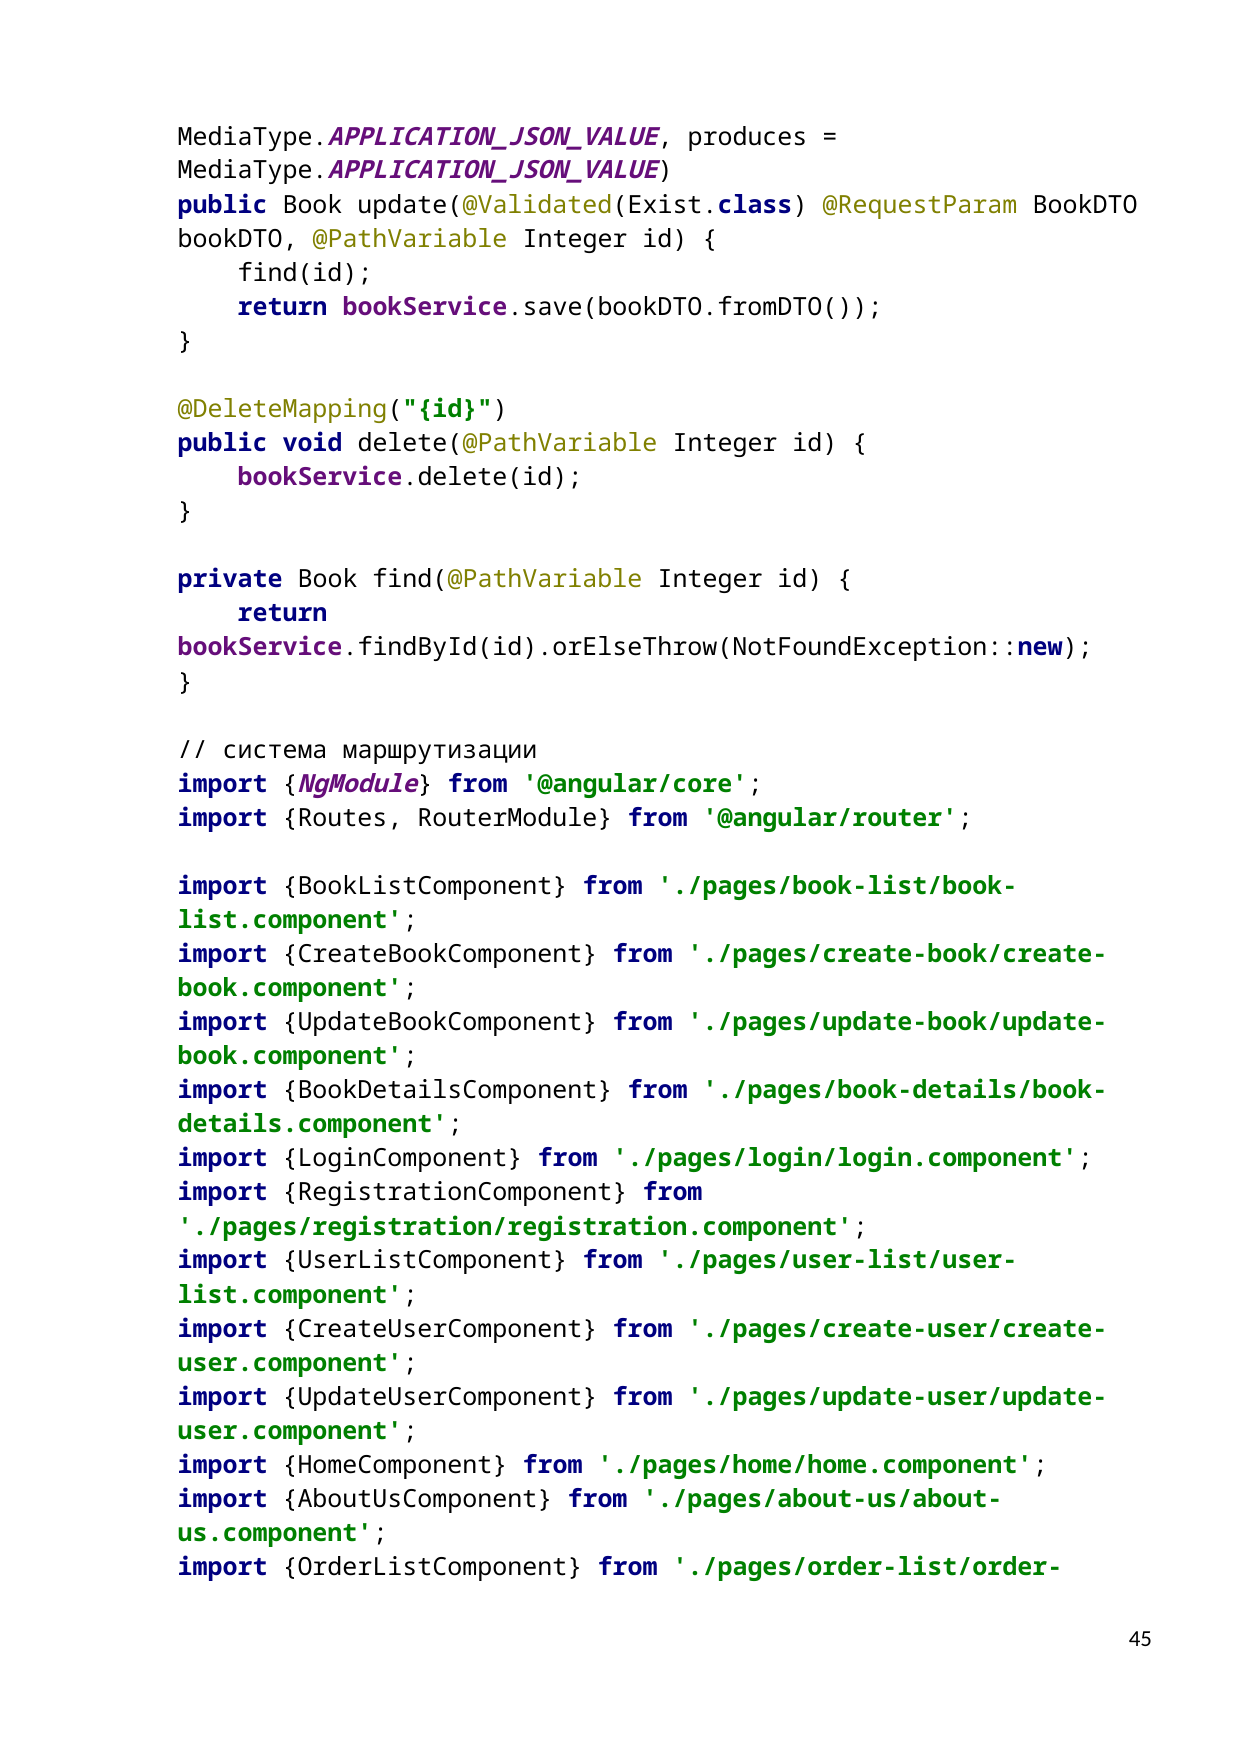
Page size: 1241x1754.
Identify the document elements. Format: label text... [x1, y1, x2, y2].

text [177, 765, 1152, 1583]
text // система маршрутизации [177, 731, 1152, 765]
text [177, 118, 1152, 697]
